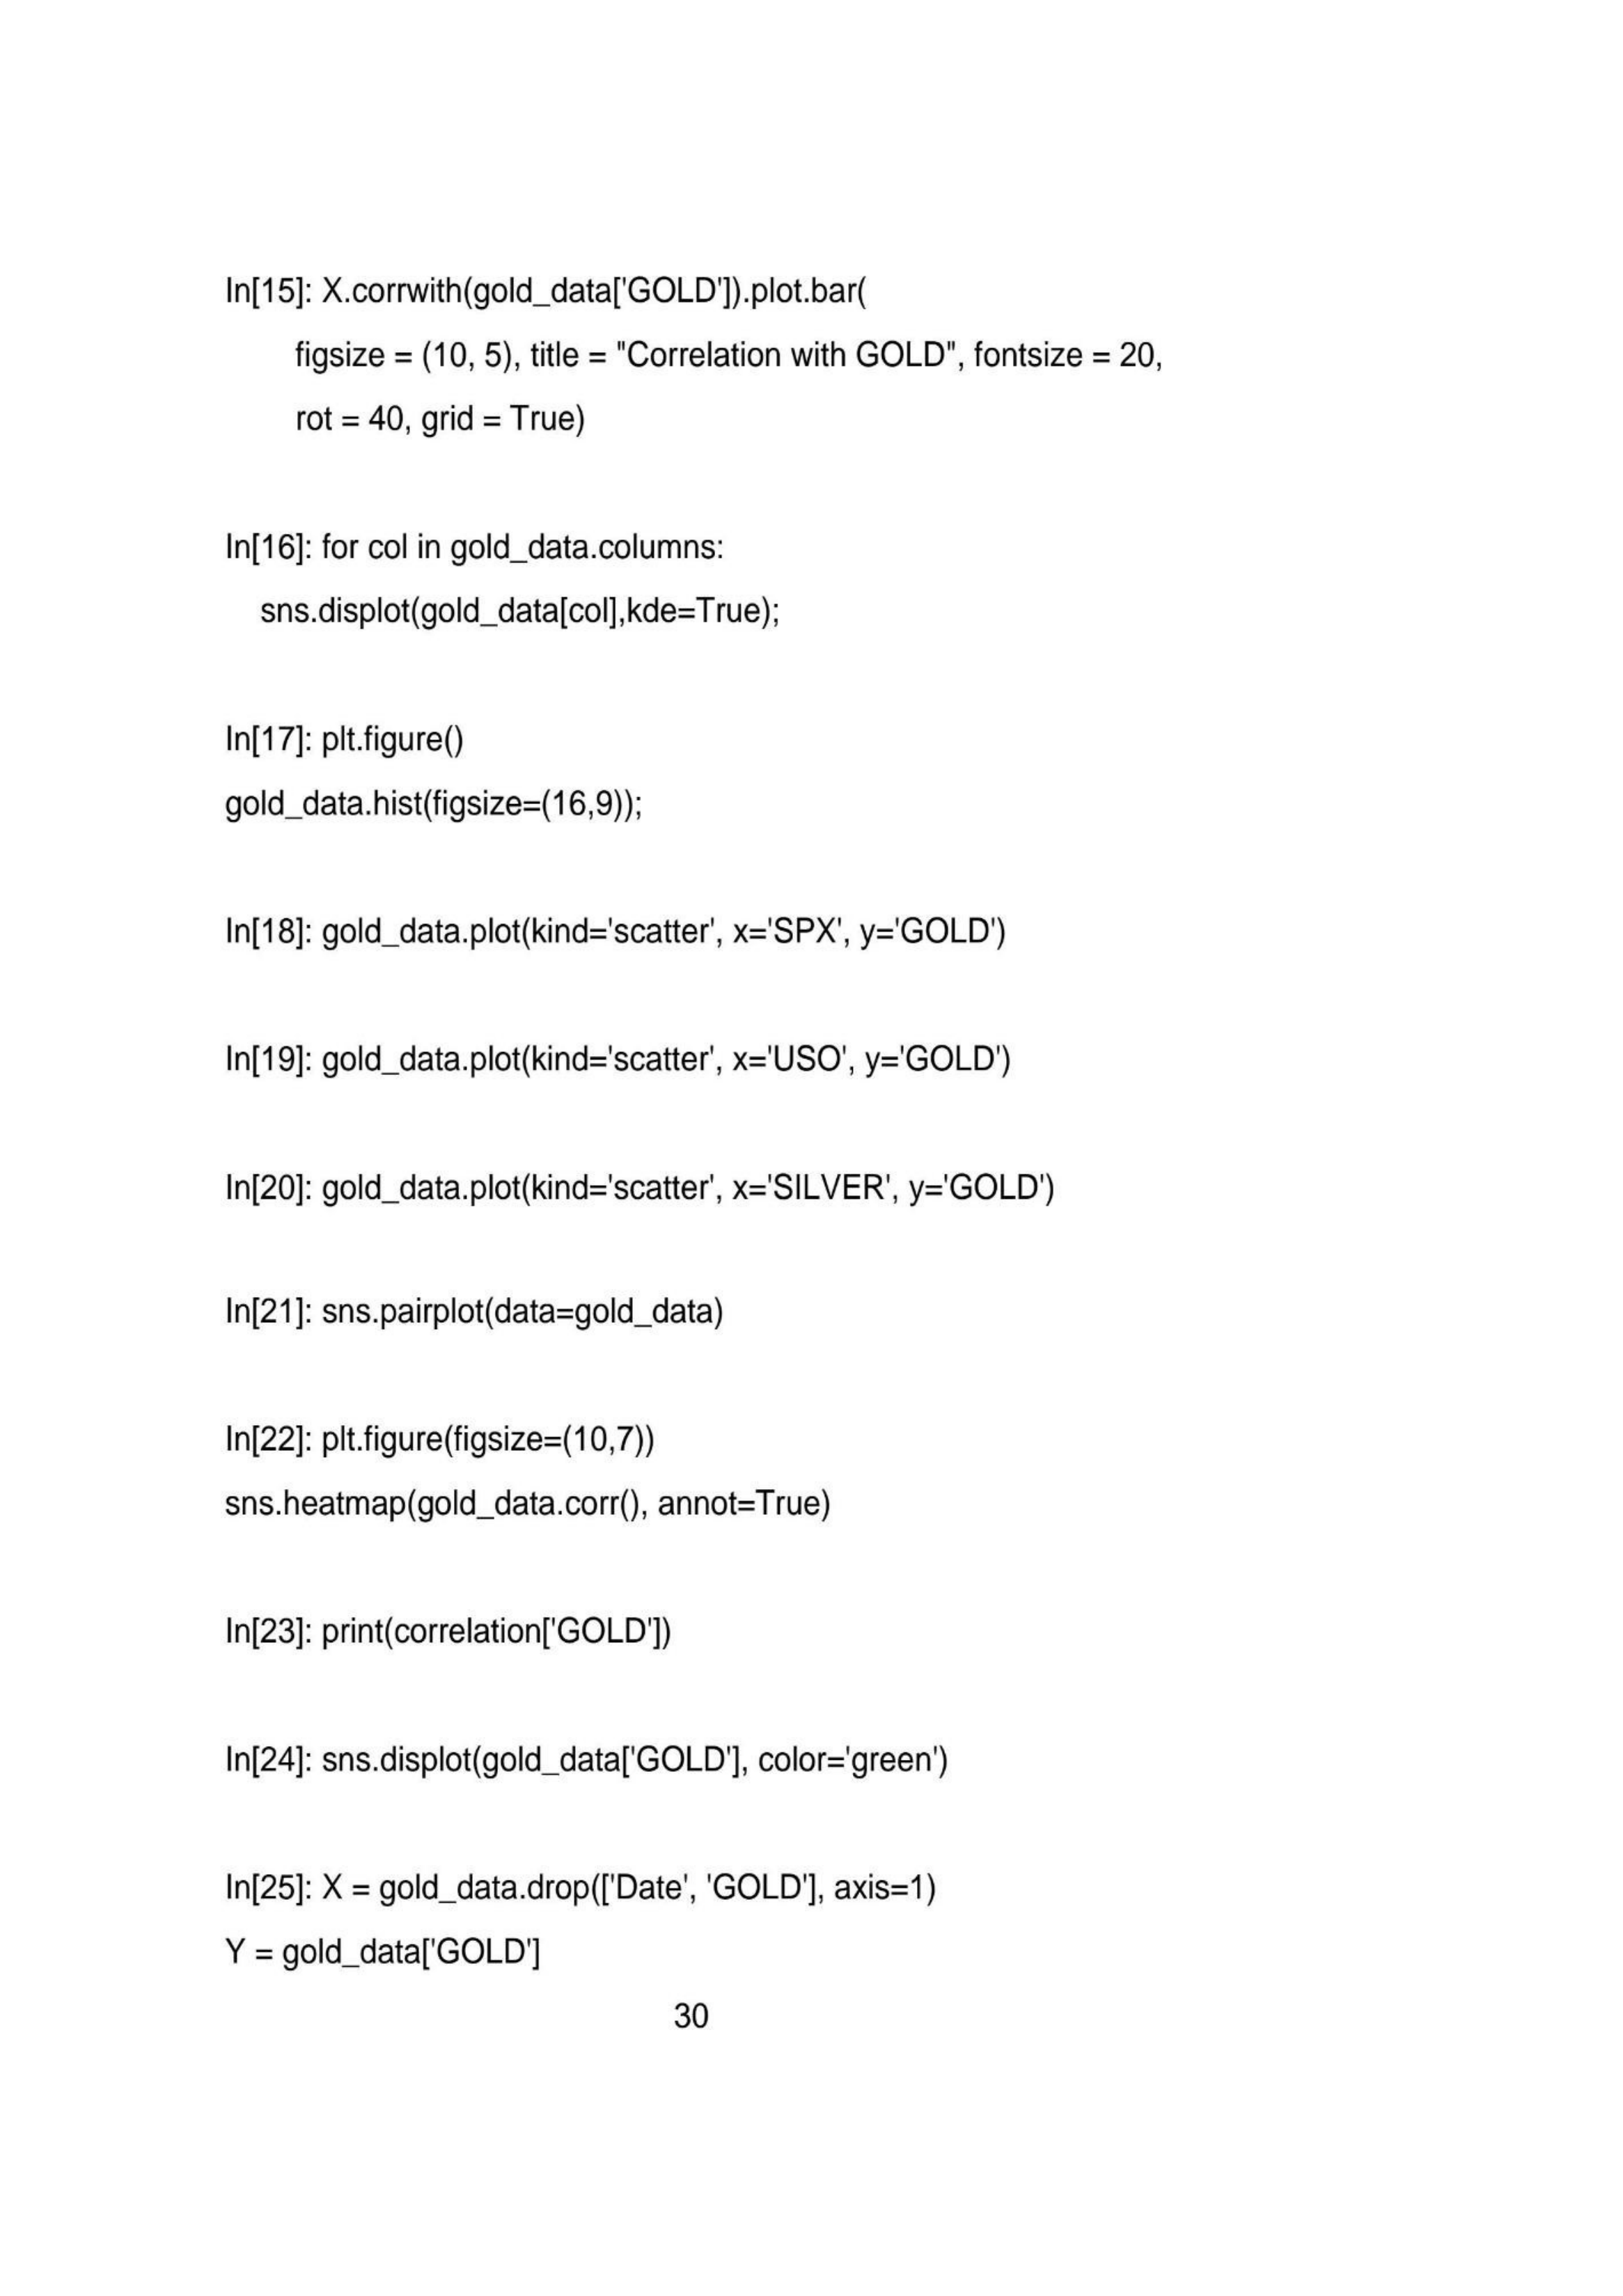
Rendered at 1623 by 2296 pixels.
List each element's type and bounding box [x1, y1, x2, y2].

picture [220, 276, 1162, 2030]
